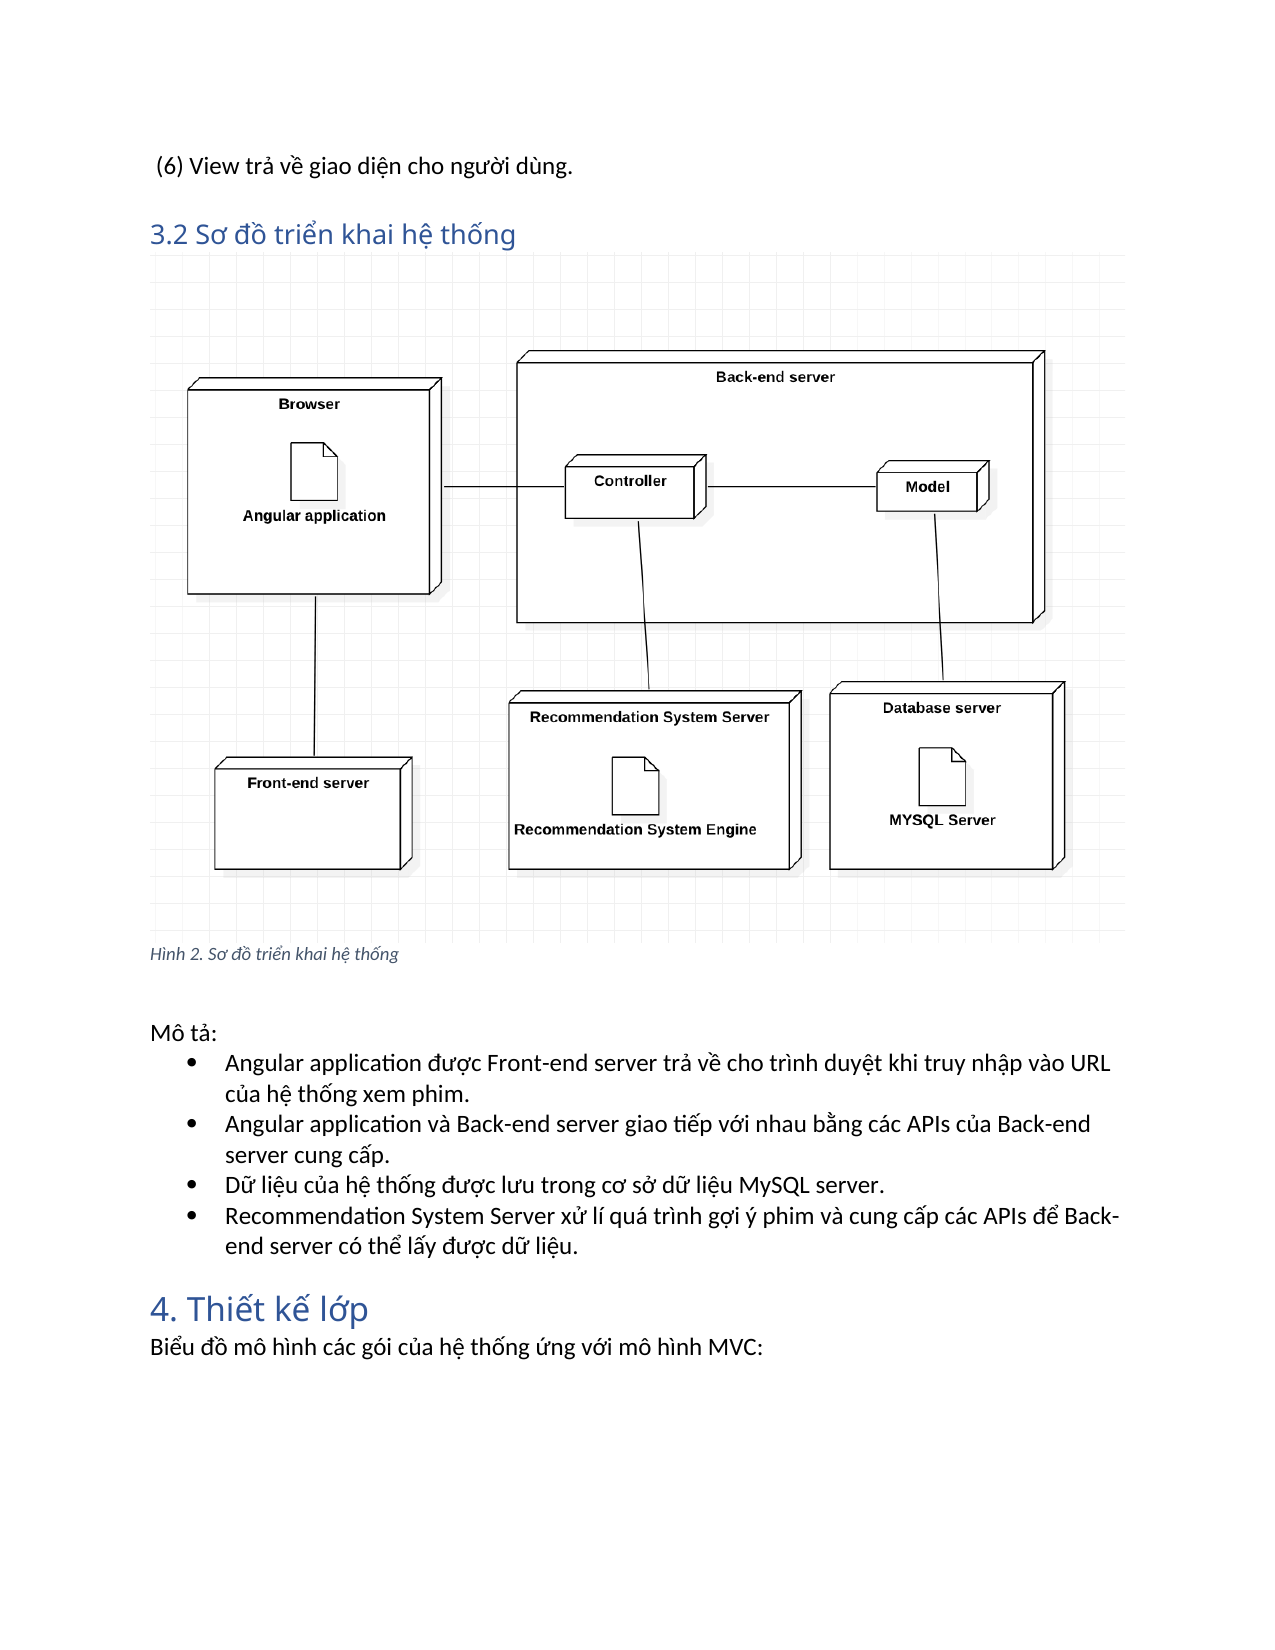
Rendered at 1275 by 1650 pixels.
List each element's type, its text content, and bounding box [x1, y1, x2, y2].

text Mô tả: [150, 1017, 1125, 1047]
list Angular application và Back-end server giao tiếp với nhau bằng các APIs của Back-end server cung cấp. [187, 1108, 1125, 1169]
list Dữ liệu của hệ thống được lưu trong cơ sở dữ liệu MySQL server. [187, 1169, 1125, 1200]
picture [150, 252, 1125, 943]
text (6) View trả về giao diện cho người dùng. [150, 150, 1125, 181]
subtitle 4. Thiết kế lớp [150, 1286, 1125, 1331]
list Recommendation System Server xử lí quá trình gợi ý phim và cung cấp các APIs để Back-end server có thể lấy được dữ liệu. [187, 1200, 1125, 1261]
list Angular application được Front-end server trả về cho trình duyệt khi truy nhập vào URL của hệ thống xem phim. [187, 1047, 1125, 1108]
text Biểu đồ mô hình các gói của hệ thống ứng với mô hình MVC: [150, 1331, 1125, 1362]
subtitle 3.2 Sơ đồ triển khai hệ thống [150, 215, 1125, 252]
